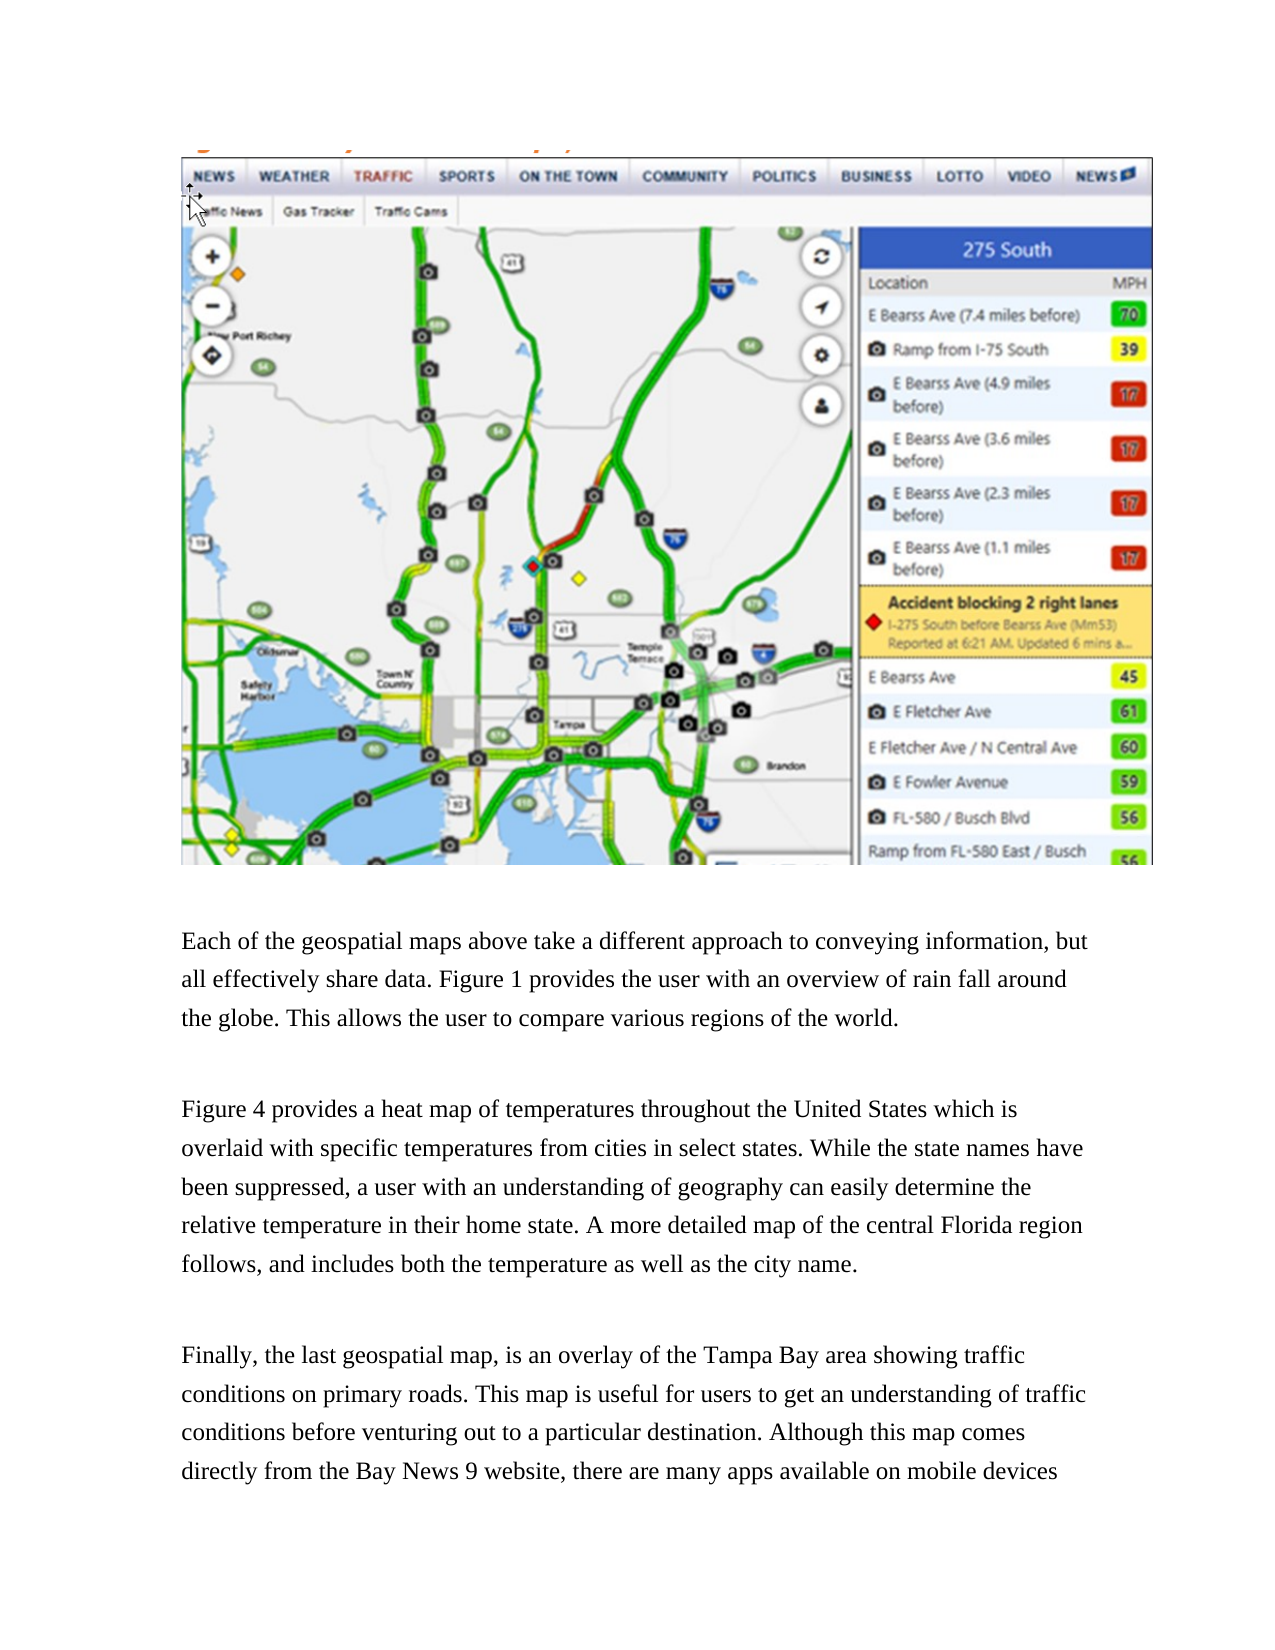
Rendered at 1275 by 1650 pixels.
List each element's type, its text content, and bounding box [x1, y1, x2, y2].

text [181, 1340, 1094, 1485]
text Figure 4 provides a heat map of temperatures throughout the United States which is overlaid with specific temperatures from cities in select states. While the state names have been suppressed, a user with an understanding of geography can easily determine the relative temperature in their home state. A more detailed map of the central Florida region follows, and includes both the temperature as well as the city name. [181, 1094, 1094, 1278]
picture [181, 150, 1157, 865]
text Each of the geospatial maps above take a different approach to conveying information, but all effectively share data. Figure 1 provides the user with an overview of rain fall around the globe. This allows the user to compare various regions of the world. [181, 926, 1094, 1032]
